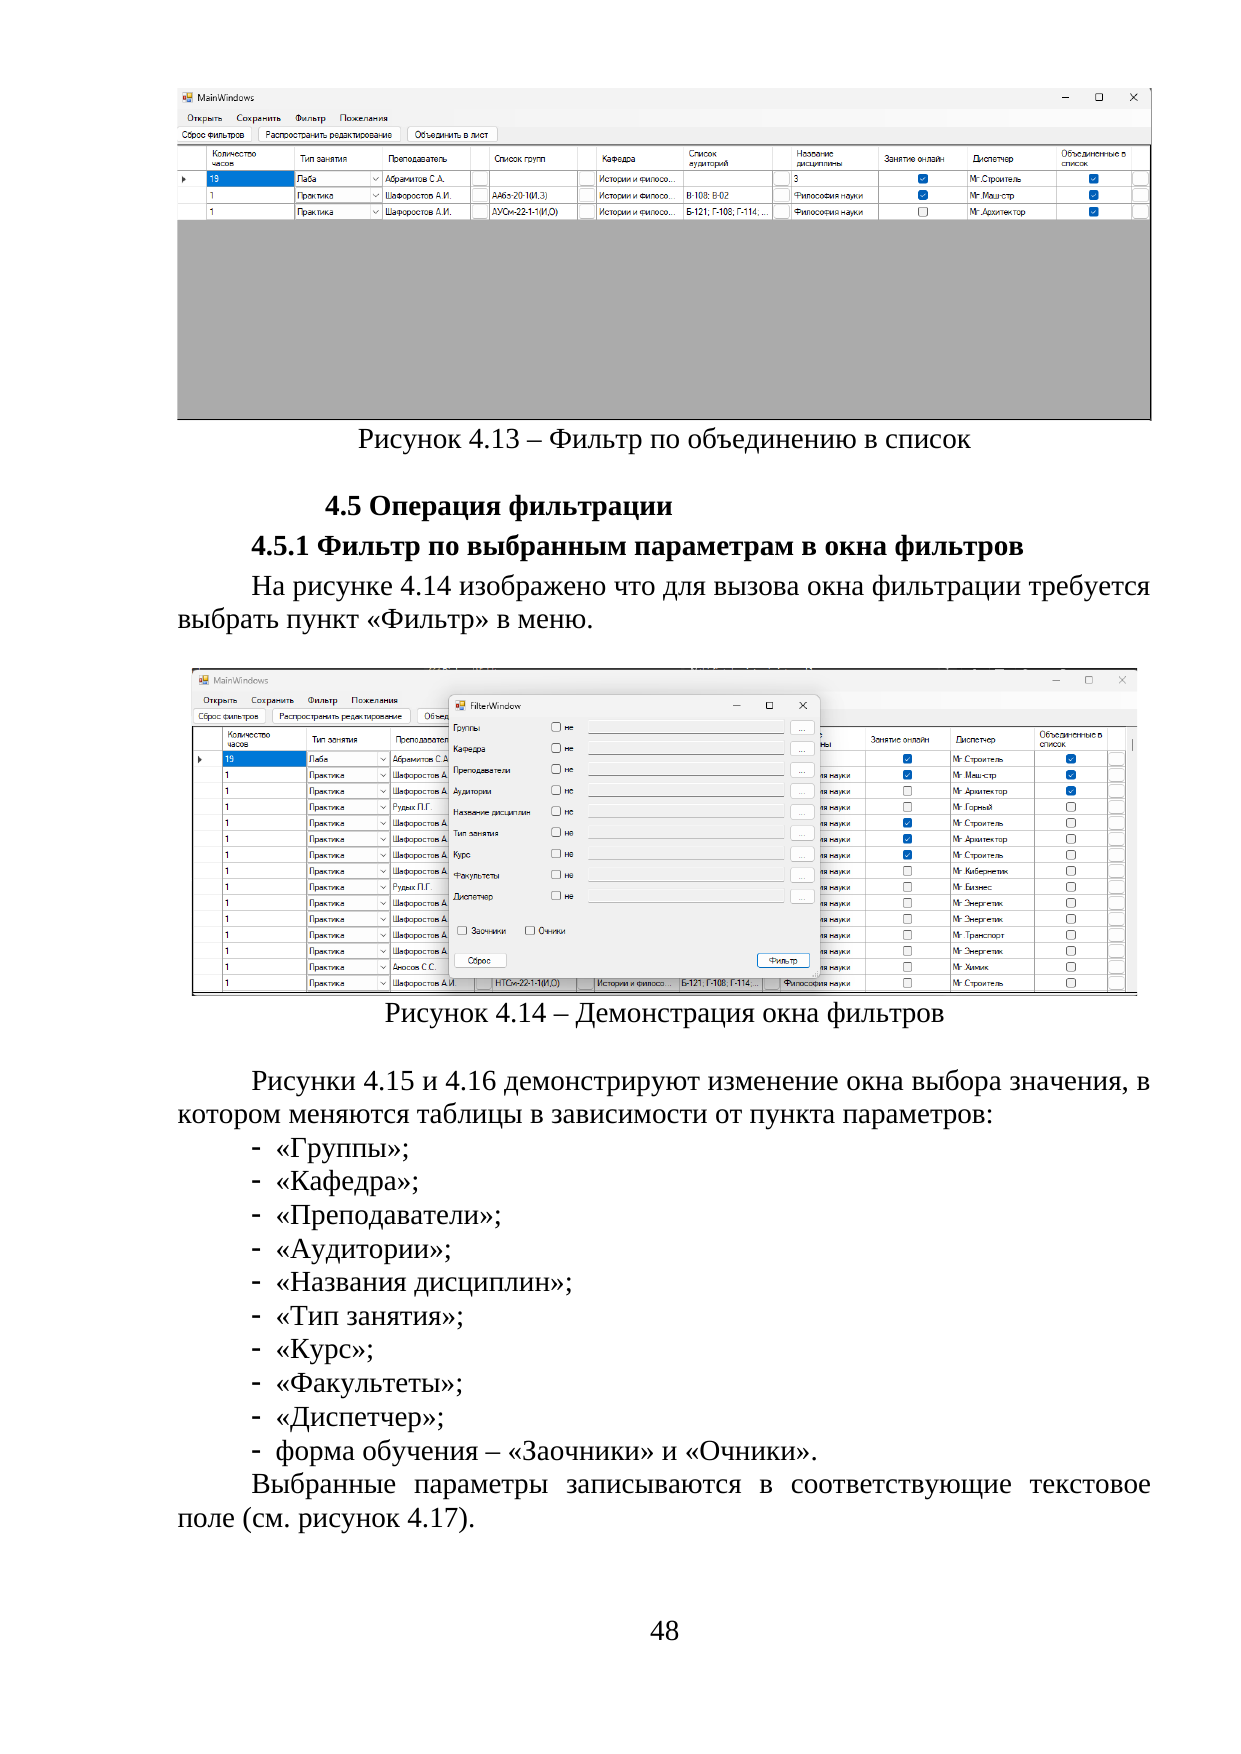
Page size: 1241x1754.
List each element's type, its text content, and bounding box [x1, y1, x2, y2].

list «Аудитории»; [177, 1231, 1152, 1264]
text Рисунки 4.15 и 4.16 демонстрируют изменение окна выбора значения, в котором меняются таблицы в зависимости от пункта параметров: [177, 1063, 1152, 1130]
text Выбранные параметры записываются в соответствующие текстовое поле (см. рисунок 4.17). [177, 1466, 1152, 1533]
list «Названия дисциплин»; [177, 1264, 1152, 1298]
picture [177, 88, 1152, 421]
list «Преподаватели»; [177, 1197, 1152, 1231]
list «Диспетчер»; [177, 1399, 1152, 1433]
list «Курс»; [177, 1332, 1152, 1365]
subtitle Фильтр по выбранным параметрам в окна фильтров [251, 528, 1152, 561]
list форма обучения – «Заочники» и «Очники». [177, 1433, 1152, 1466]
picture [191, 668, 1138, 996]
list «Группы»; [177, 1130, 1152, 1163]
text Рисунок 4.13 – Фильтр по объединению в список [177, 421, 1152, 454]
list «Кафедра»; [177, 1163, 1152, 1197]
text На рисунке 4.14 изображено что для вызова окна фильтрации требуется выбрать пункт «Фильтр» в меню. [177, 568, 1152, 635]
subtitle Операция фильтрации [251, 488, 1152, 522]
list «Факультеты»; [177, 1365, 1152, 1399]
list «Тип занятия»; [177, 1298, 1152, 1332]
text Рисунок 4.14 – Демонстрация окна фильтров [177, 996, 1152, 1029]
